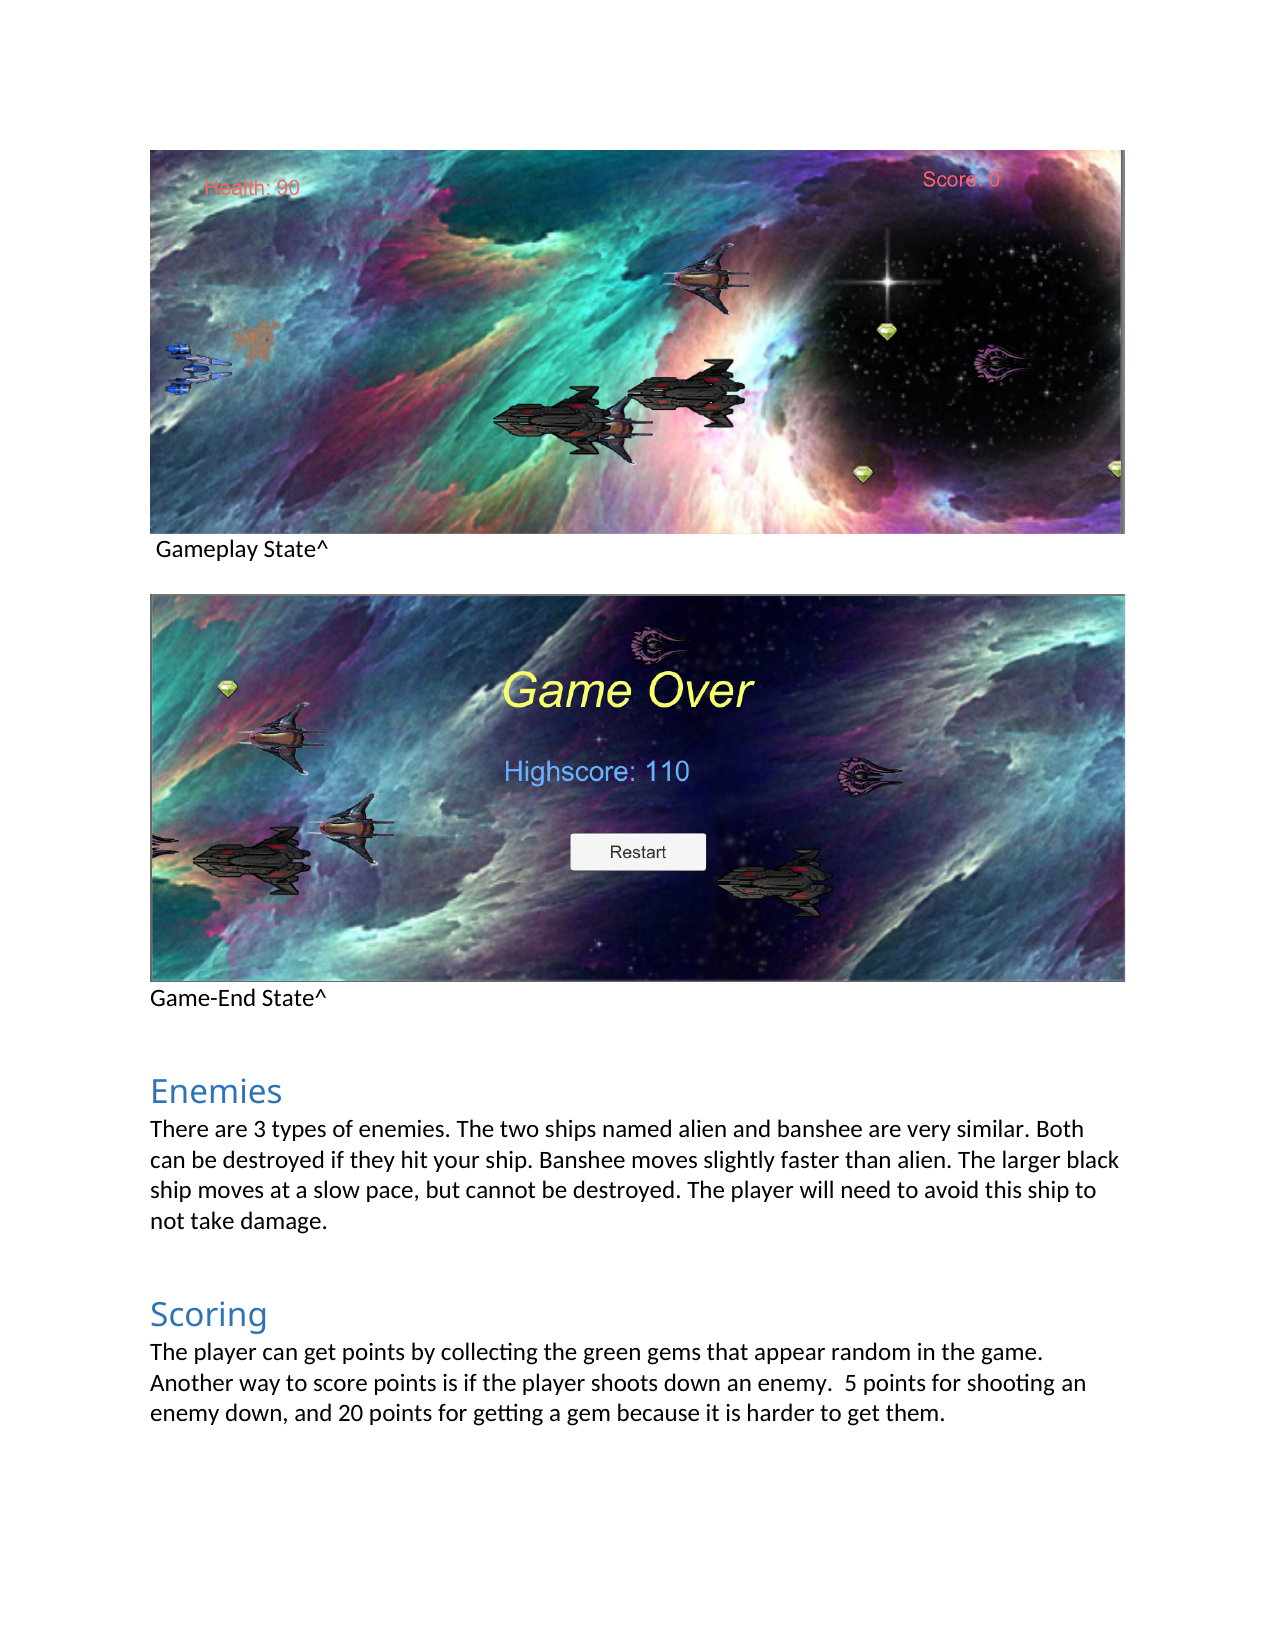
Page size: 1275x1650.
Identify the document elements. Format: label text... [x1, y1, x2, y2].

text Gameplay State^ [150, 534, 1125, 564]
subtitle Scoring [150, 1291, 1125, 1336]
picture [603, 150, 618, 154]
picture [150, 594, 1125, 982]
text There are 3 types of enemies. The two ships named alien and banshee are very similar. Both can be destroyed if they hit your ship. Banshee moves slightly faster than alien. The larger black ship moves at a slow pace, but cannot be destroyed. The player will need to avoid this ship to not take damage. [150, 1113, 1125, 1235]
subtitle Enemies [150, 1068, 1125, 1113]
picture [150, 150, 1125, 534]
text Game-End State^ [150, 982, 1125, 1012]
text The player can get points by collecting the green gems that appear random in the game. Another way to score points is if the player shoots down an enemy. 5 points for shooting an enemy down, and 20 points for getting a gem because it is harder to get them. [150, 1336, 1125, 1428]
